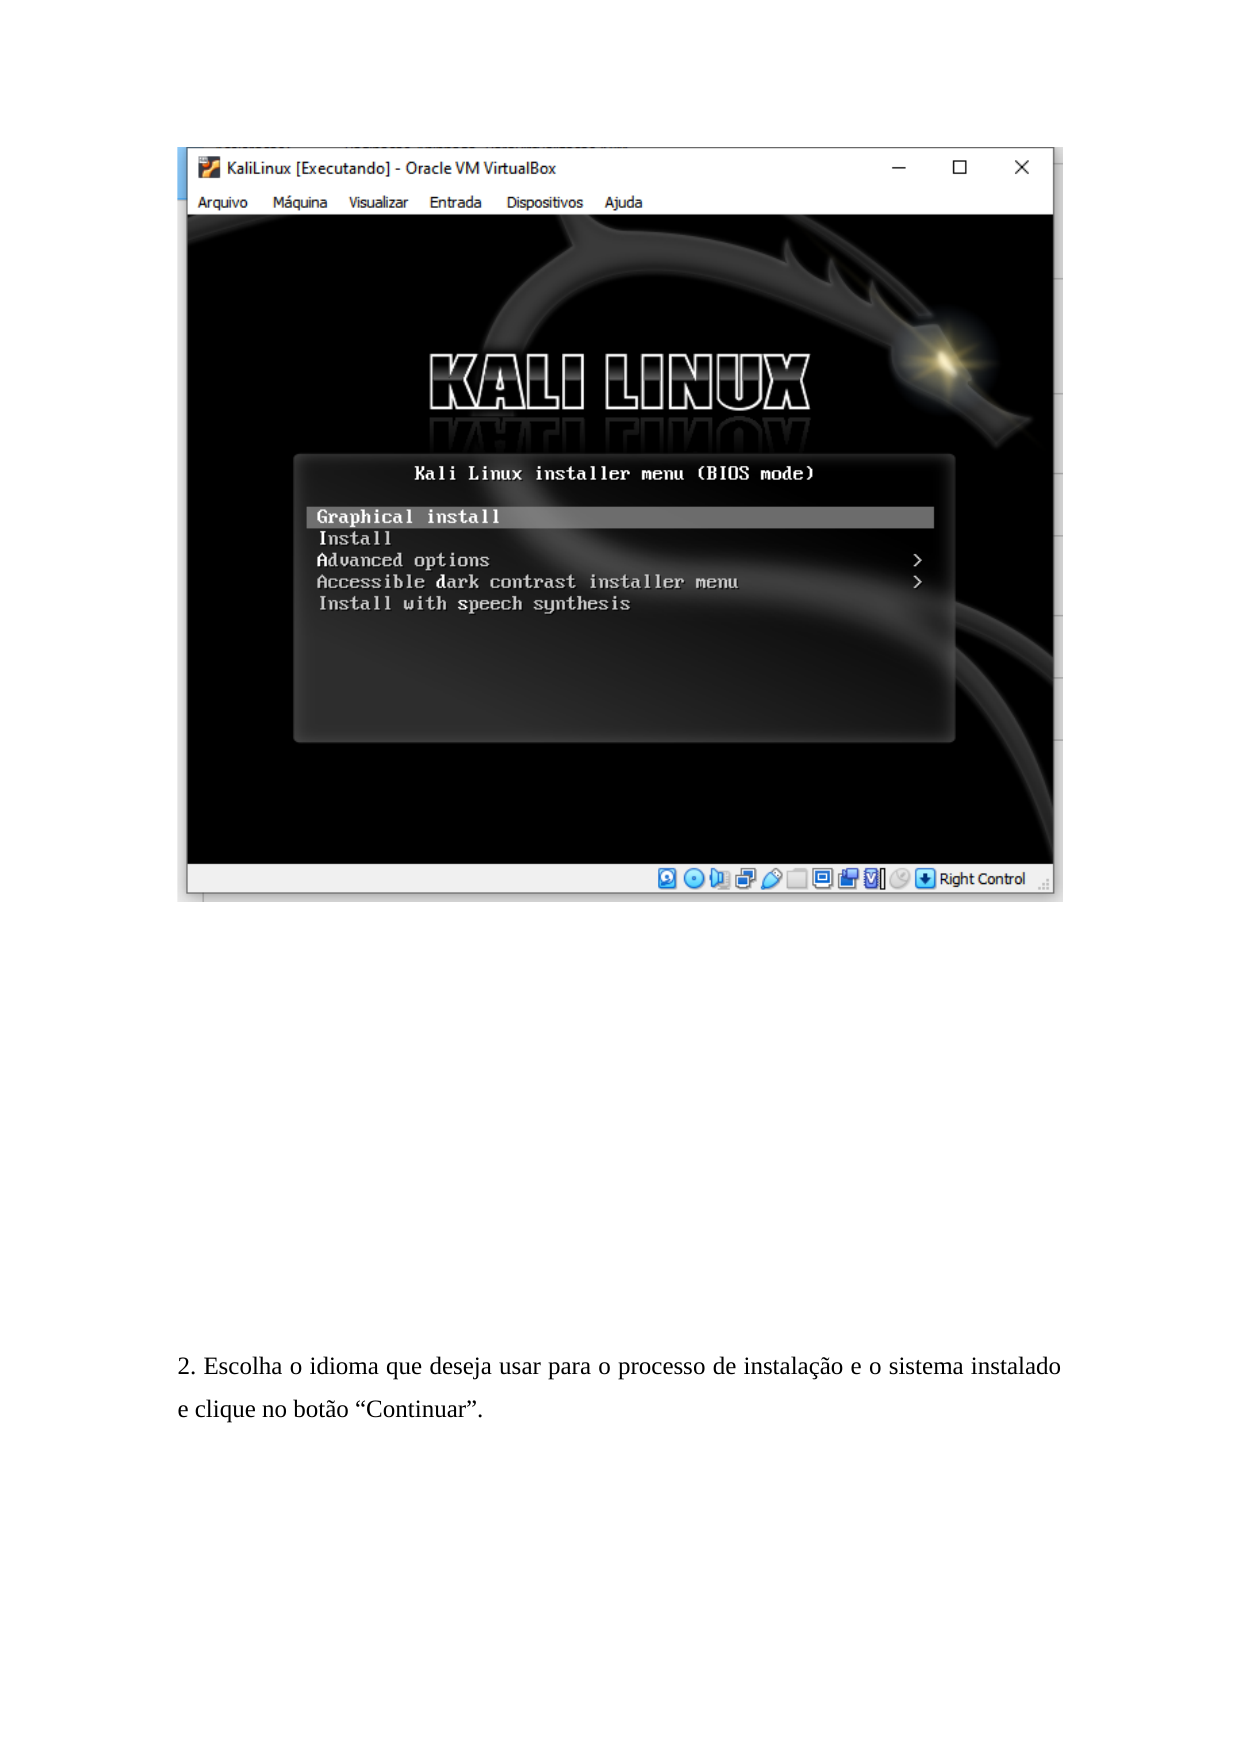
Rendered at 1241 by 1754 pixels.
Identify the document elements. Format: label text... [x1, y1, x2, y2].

text 2. Escolha o idioma que deseja usar para o processo de instalação e o sistema instalado e clique no botão “Continuar”. [177, 1351, 1063, 1423]
picture [177, 147, 1063, 902]
